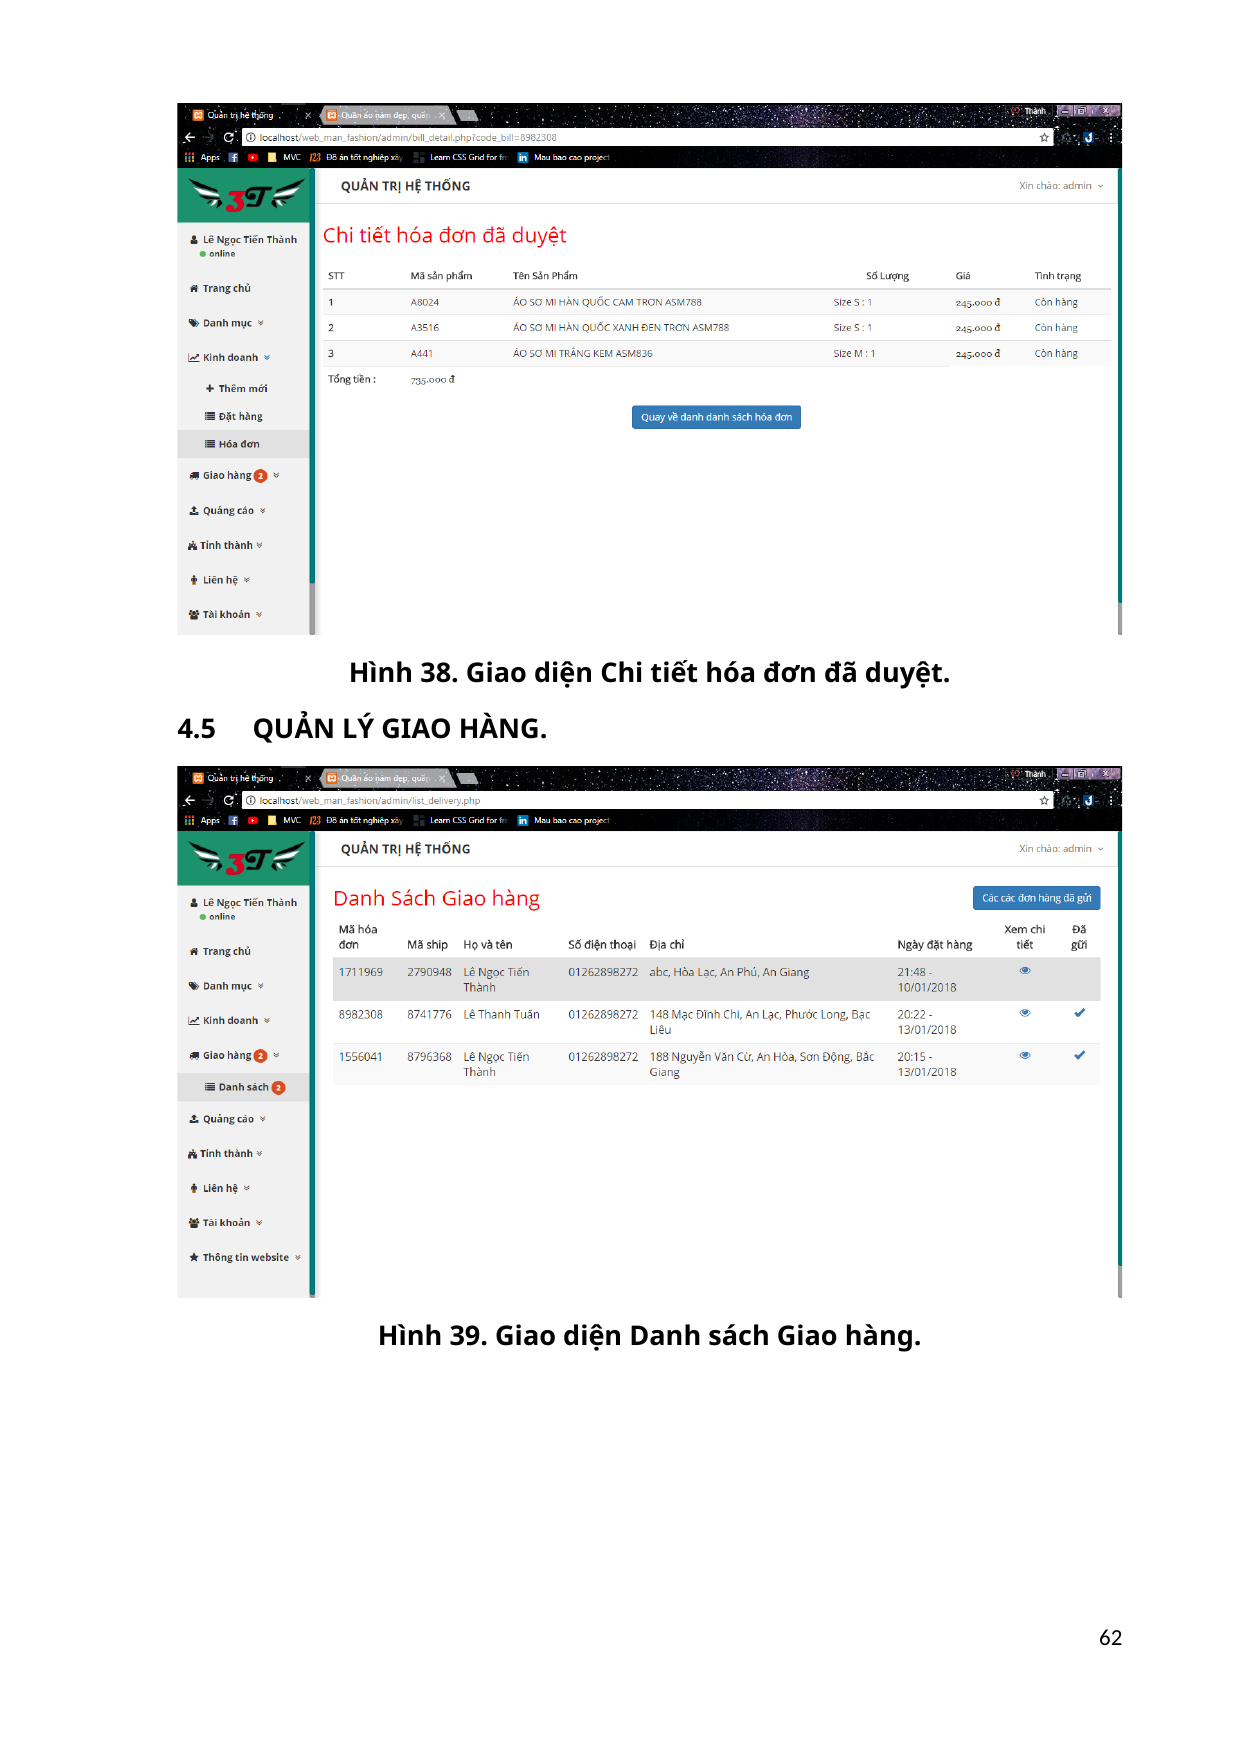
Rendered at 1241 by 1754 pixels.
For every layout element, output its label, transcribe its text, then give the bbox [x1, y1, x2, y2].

text Hình 38. Giao diện Chi tiết hóa đơn đã duyệt. [177, 653, 1122, 690]
text 4.5 QUẢN LÝ GIAO HÀNG. [177, 710, 1122, 747]
picture [177, 103, 1123, 635]
picture [177, 766, 1123, 1298]
text Hình 39. Giao diện Danh sách Giao hàng. [177, 1317, 1122, 1353]
